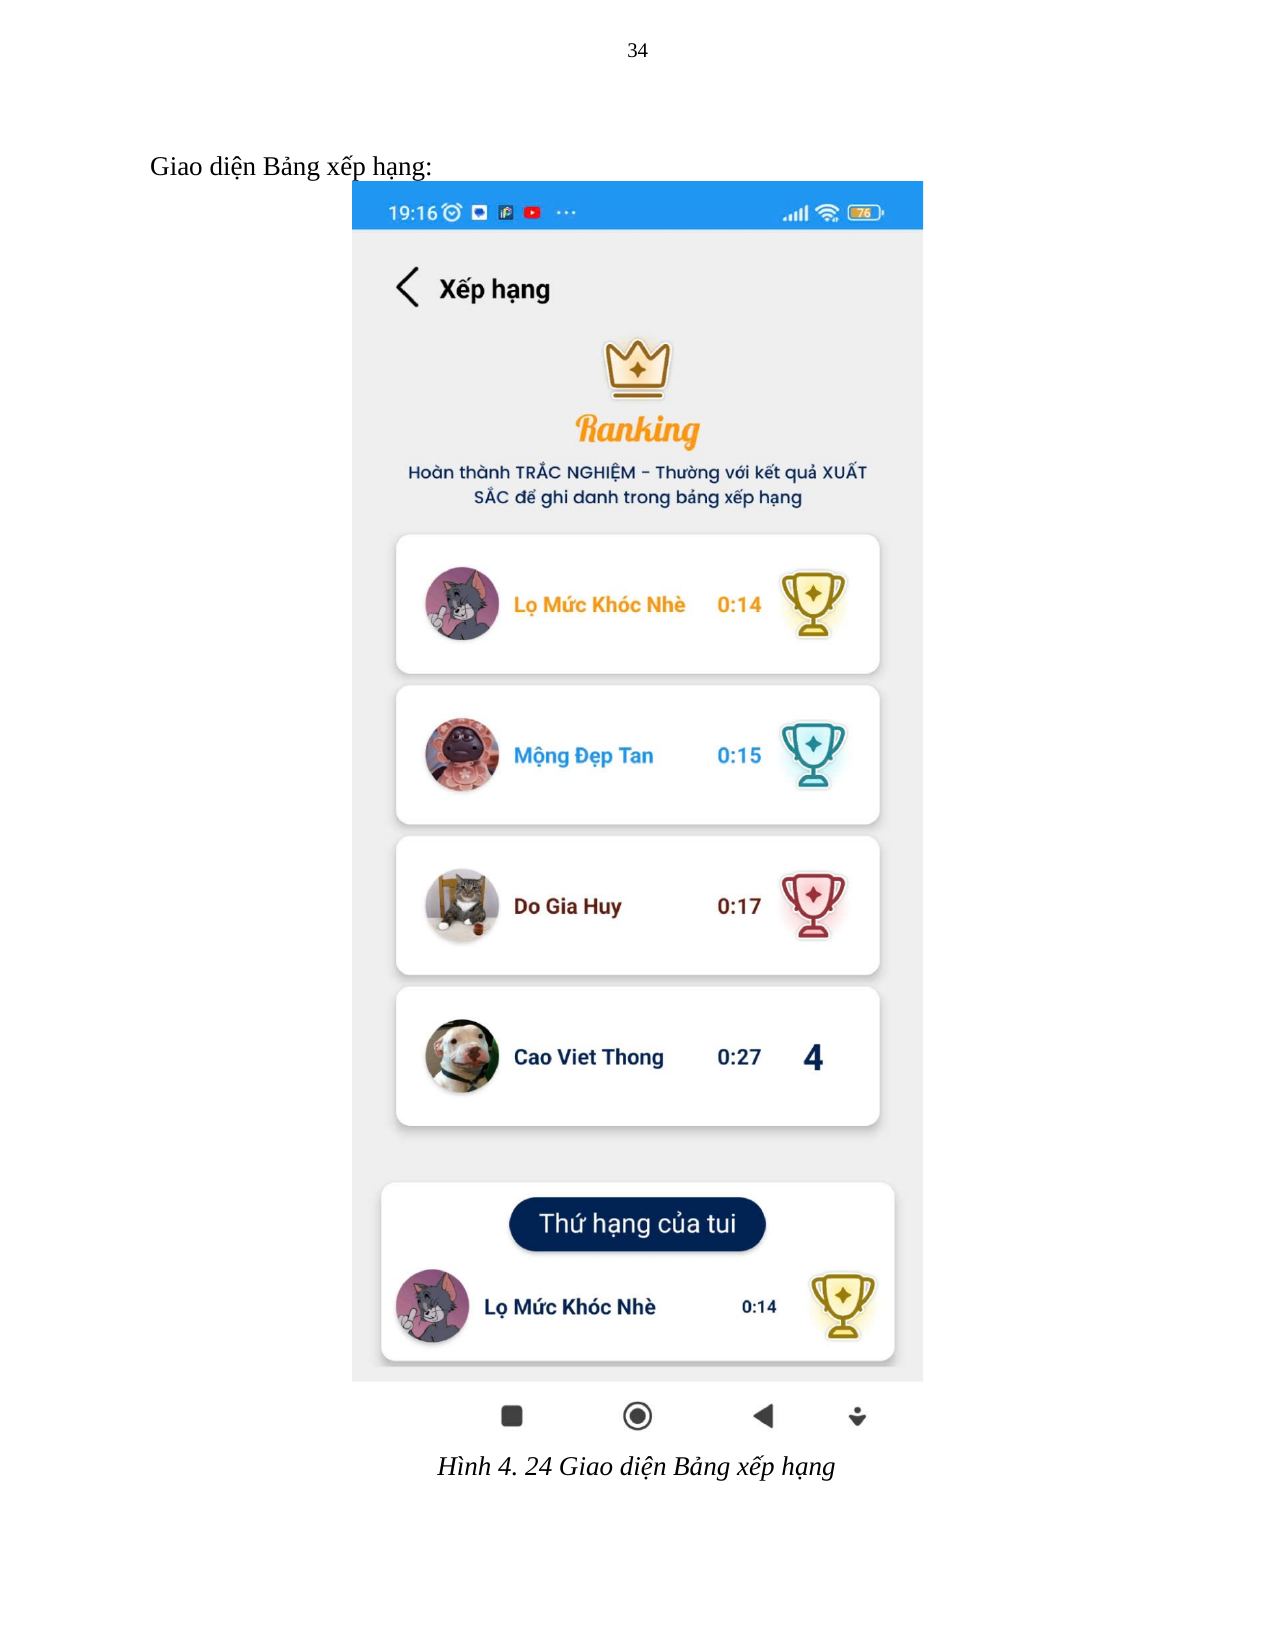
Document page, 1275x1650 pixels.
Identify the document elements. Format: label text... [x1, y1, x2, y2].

picture [352, 181, 924, 1450]
text Giao diện Bảng xếp hạng: [150, 150, 1125, 181]
text Hình 4. 24 Giao diện Bảng xếp hạng [150, 1450, 1125, 1481]
